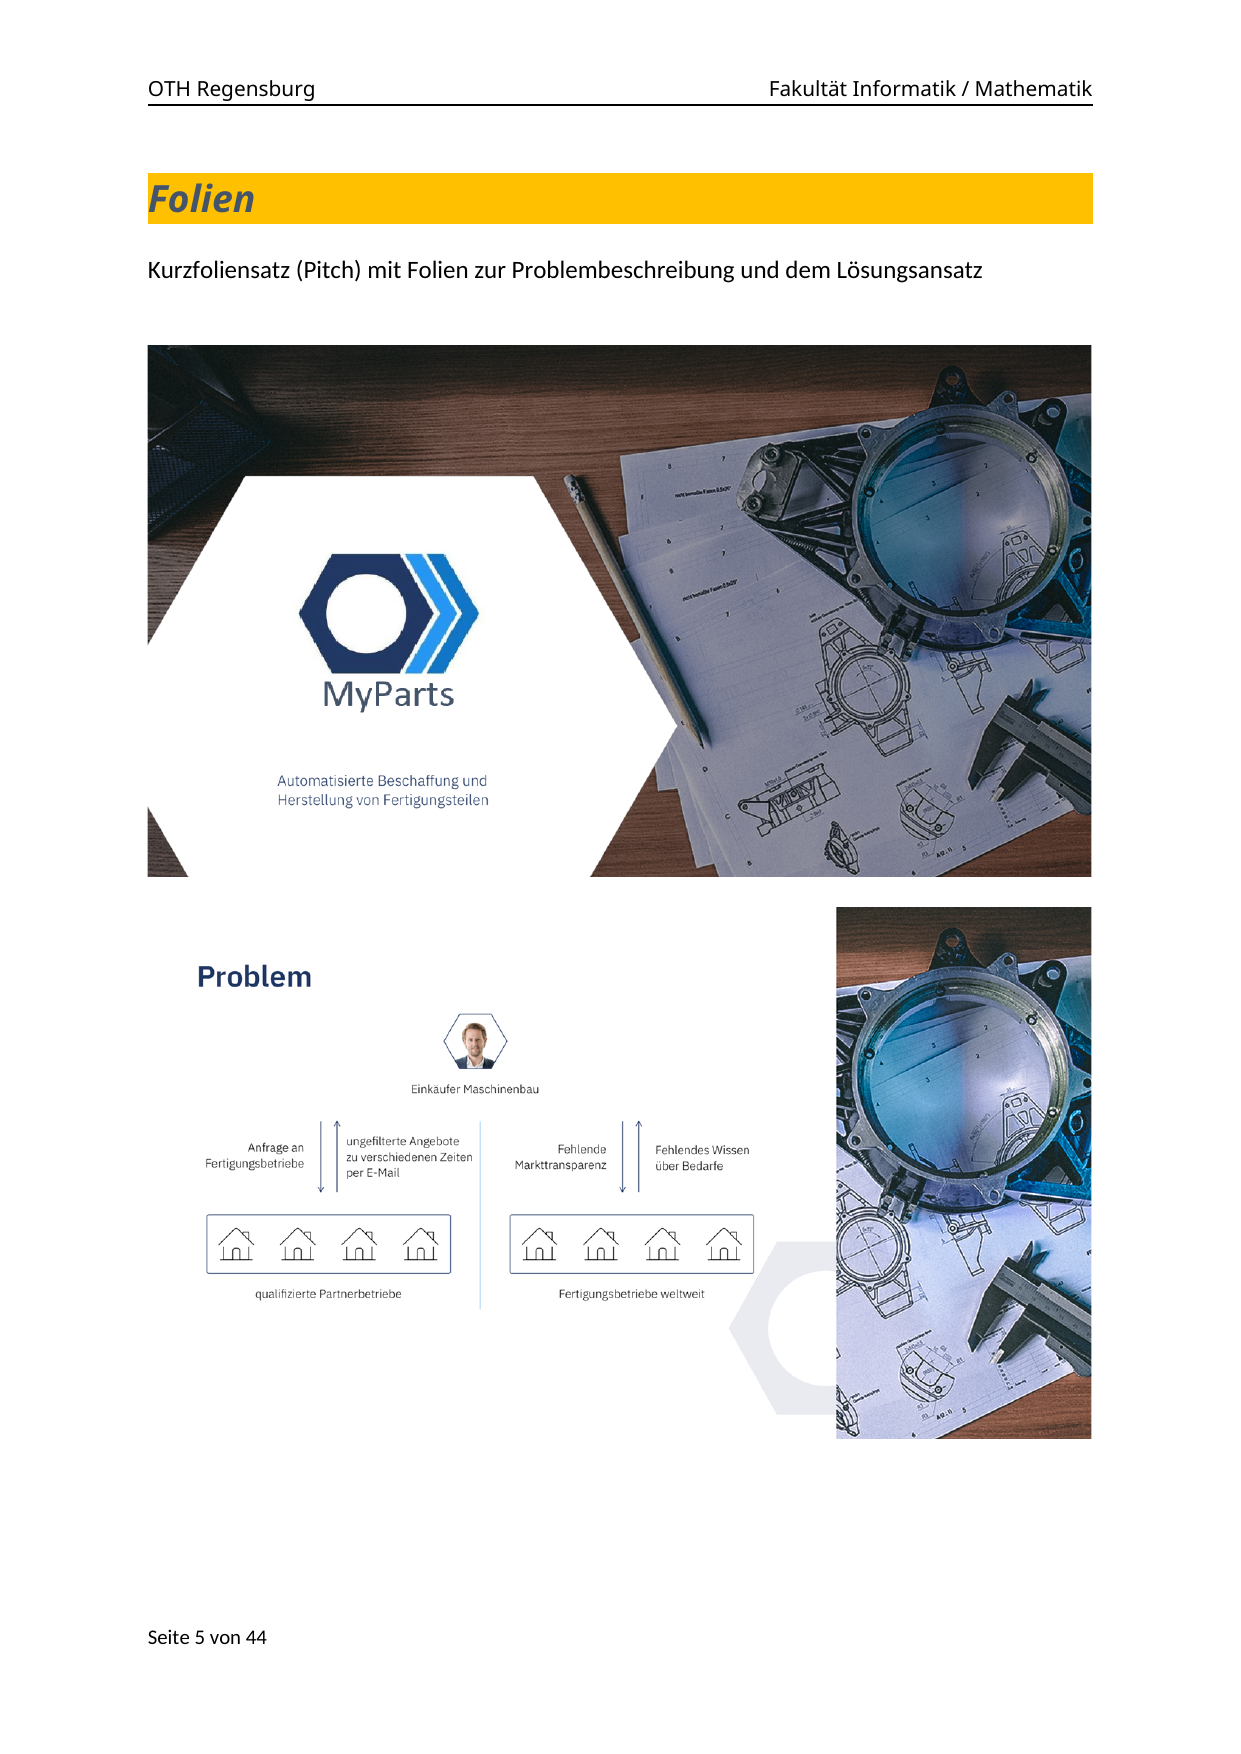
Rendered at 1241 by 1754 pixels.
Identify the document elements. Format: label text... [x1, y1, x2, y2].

text Kurzfoliensatz (Pitch) mit Folien zur Problembeschreibung und dem Lösungsansatz [148, 254, 1093, 285]
picture [147, 907, 1092, 1439]
subtitle Folien [148, 173, 1093, 224]
picture [147, 345, 1092, 877]
